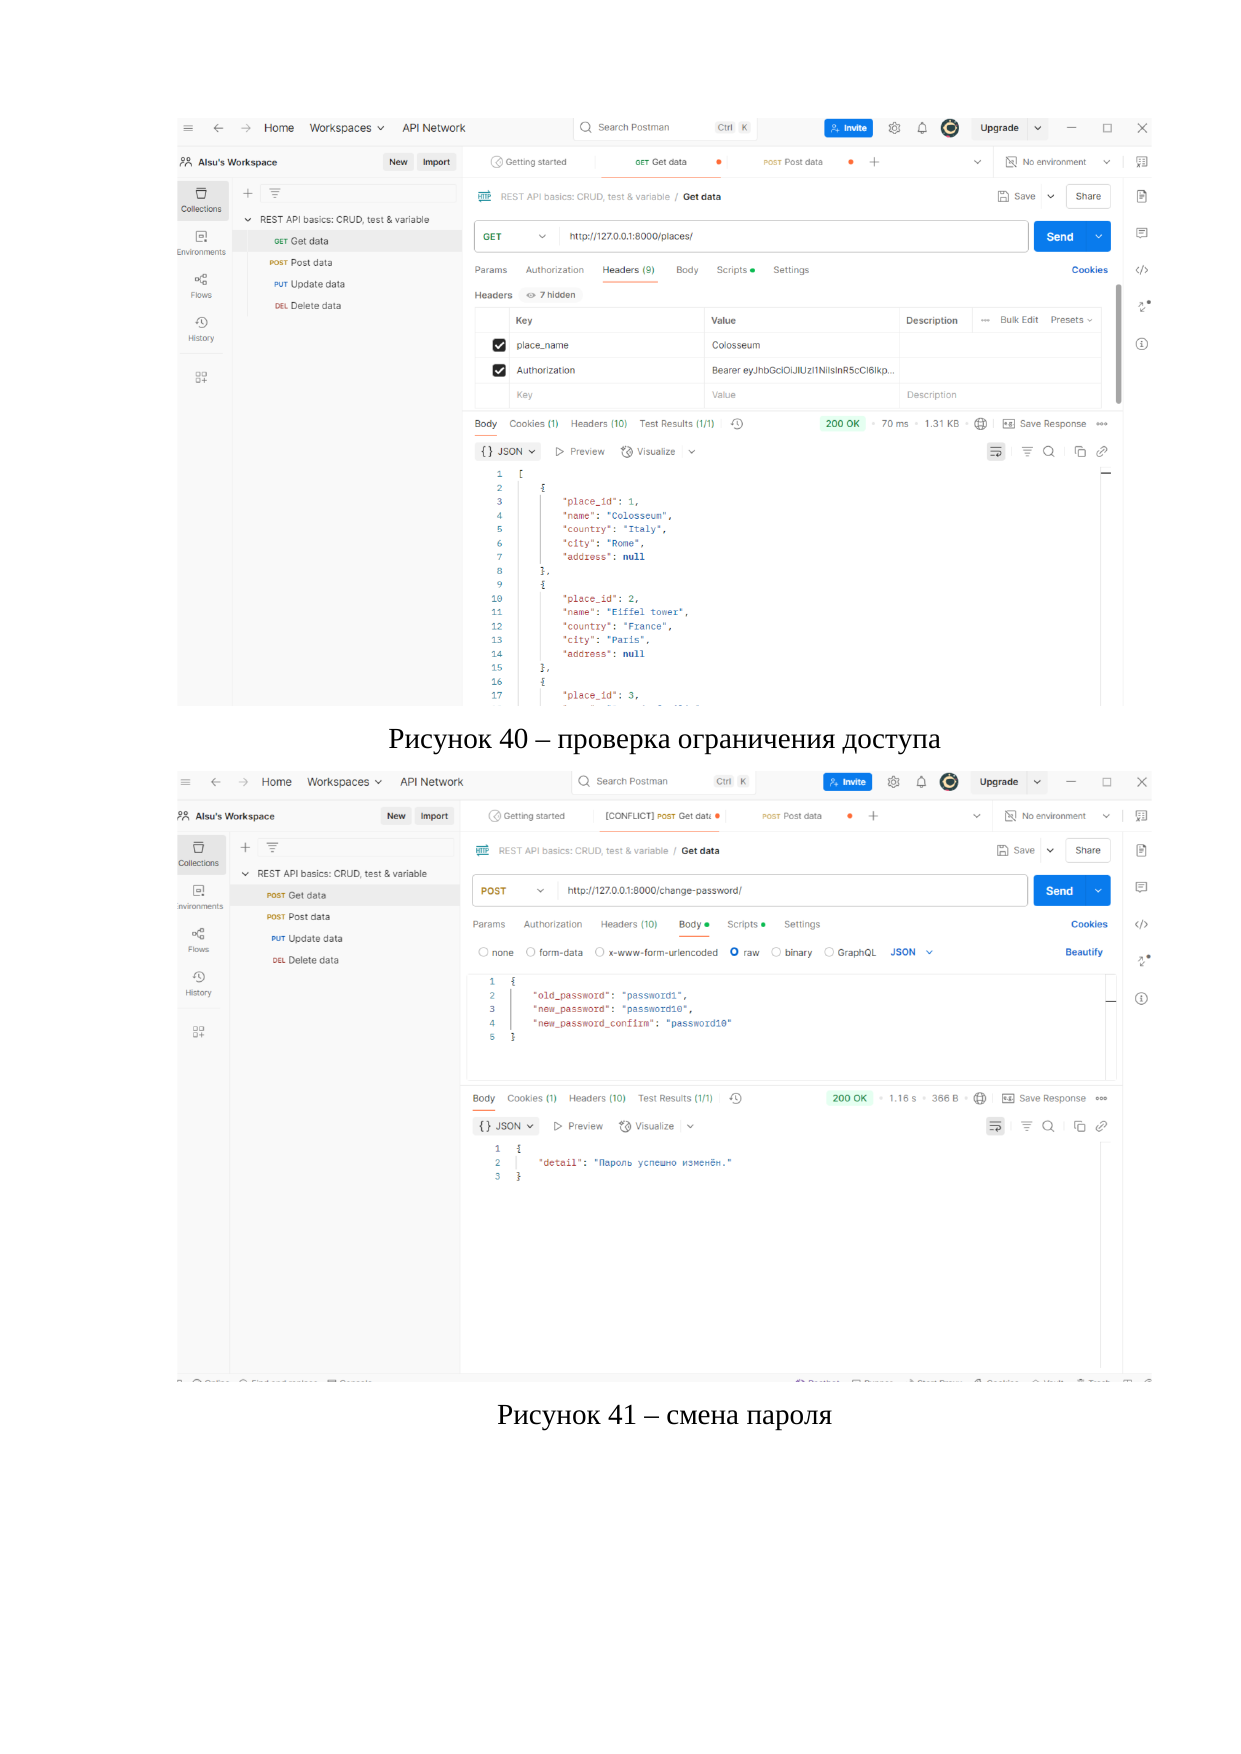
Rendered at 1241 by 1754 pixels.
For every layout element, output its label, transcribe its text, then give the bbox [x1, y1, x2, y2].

text Рисунок 40 – проверка ограничения доступа [177, 721, 1152, 754]
picture [177, 118, 1152, 706]
picture [177, 771, 1152, 1382]
text Рисунок 41 – смена пароля [177, 1397, 1152, 1431]
